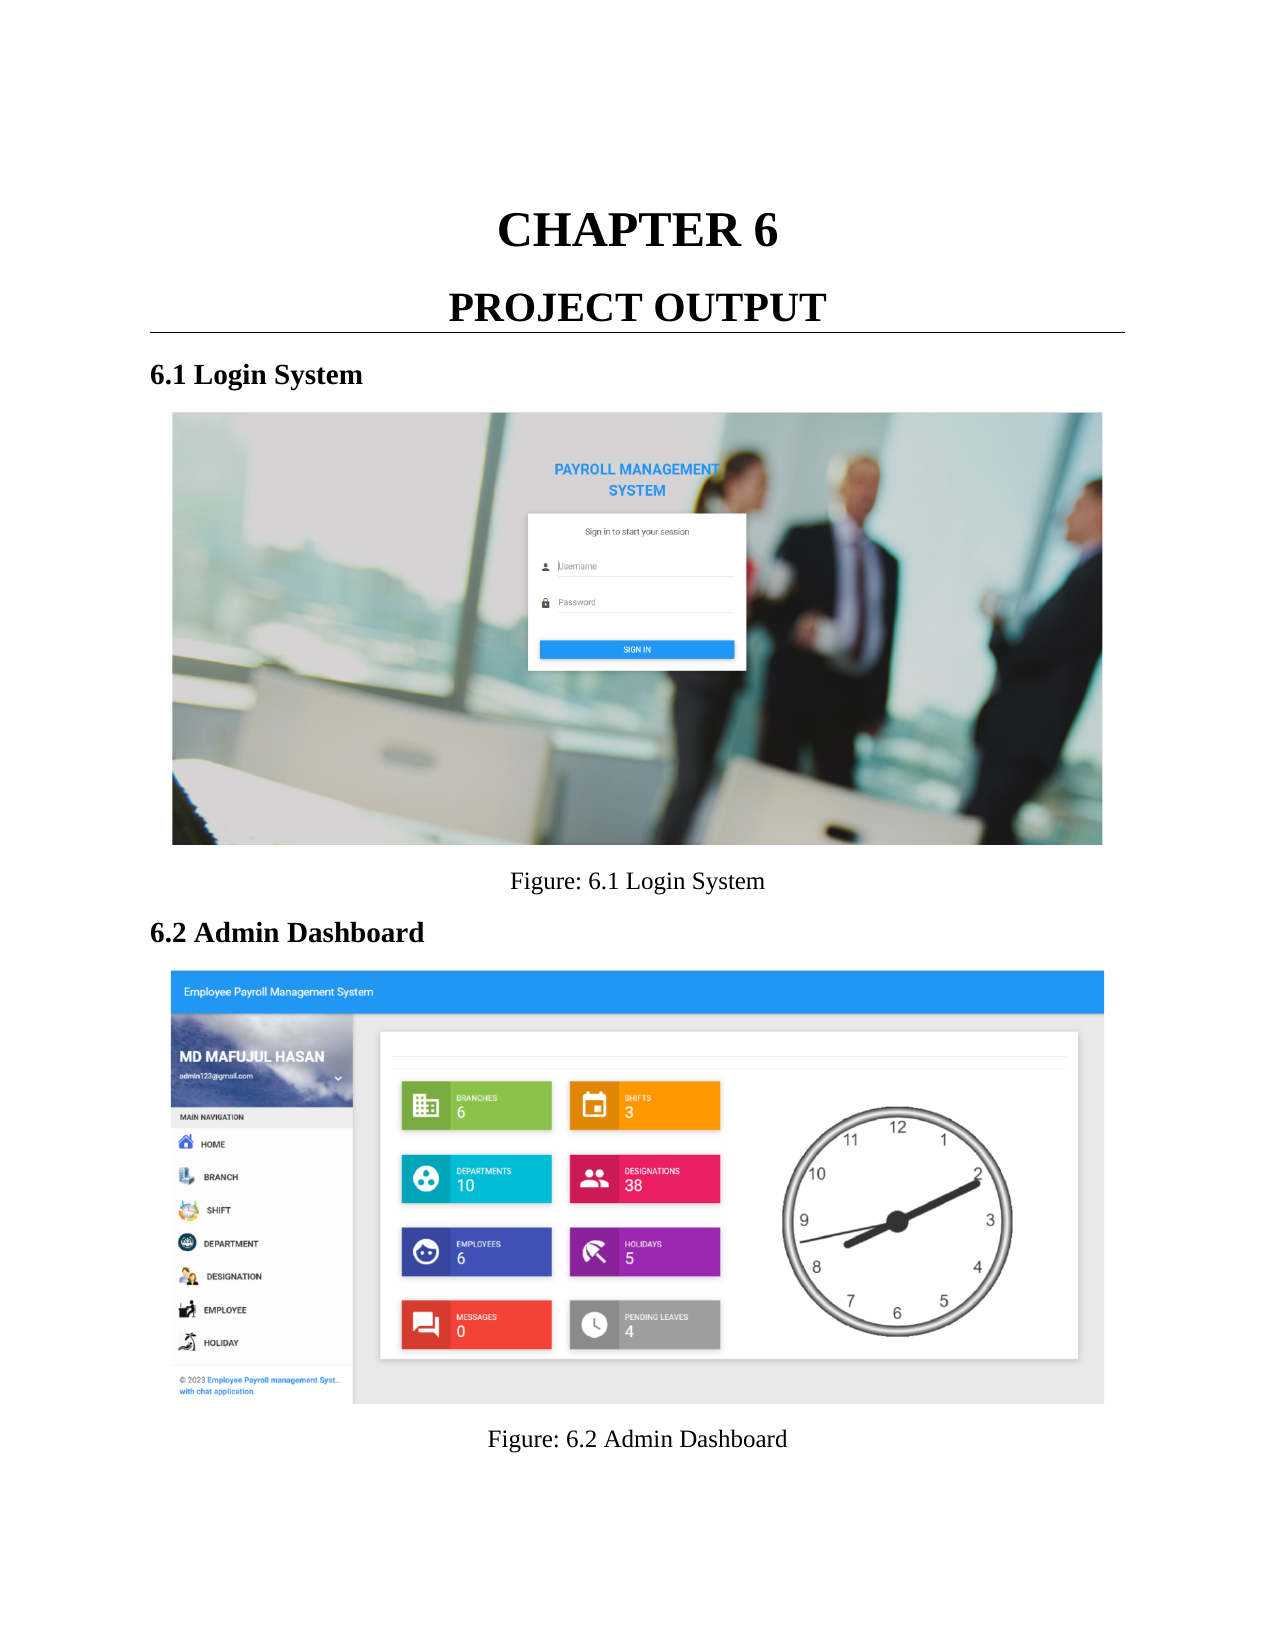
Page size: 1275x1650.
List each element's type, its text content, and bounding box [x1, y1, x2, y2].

text CHAPTER 6 [150, 200, 1125, 257]
picture [170, 970, 1105, 1404]
text 6.2 Admin Dashboard [150, 915, 1125, 949]
text Figure: 6.1 Login System [150, 866, 1125, 894]
text 6.1 Login System [150, 357, 1125, 391]
text PROJECT OUTPUT [150, 282, 1125, 332]
text Figure: 6.2 Admin Dashboard [150, 1424, 1125, 1453]
picture [172, 412, 1103, 845]
